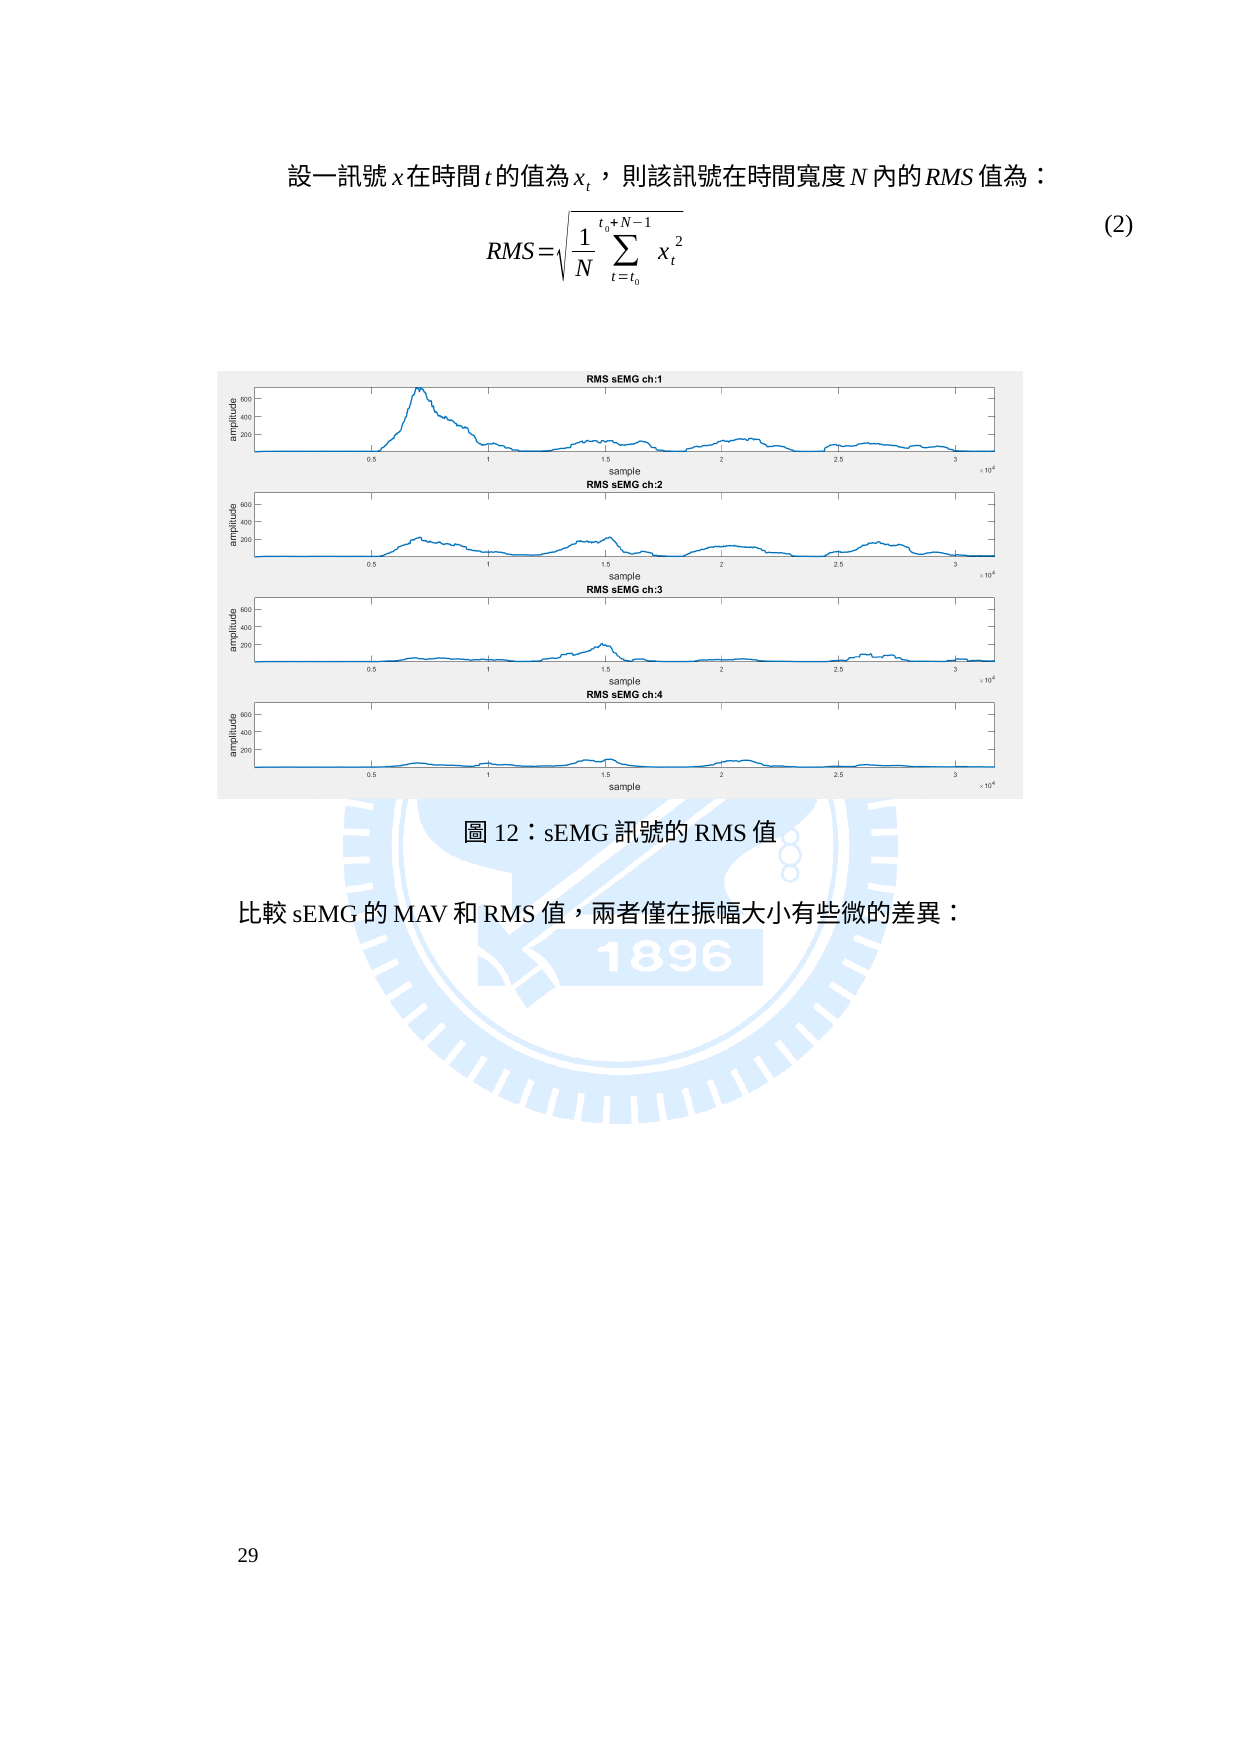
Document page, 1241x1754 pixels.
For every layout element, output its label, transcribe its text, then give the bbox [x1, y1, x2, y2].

table_header (2) [981, 209, 1144, 329]
text 圖 12：sEMG訊號的RMS值 [187, 813, 1053, 849]
table_header [188, 209, 981, 329]
picture [217, 371, 1023, 799]
text 比較sEMG的MAV和RMS值，兩者僅在振幅大小有些微的差異： [187, 893, 1053, 929]
